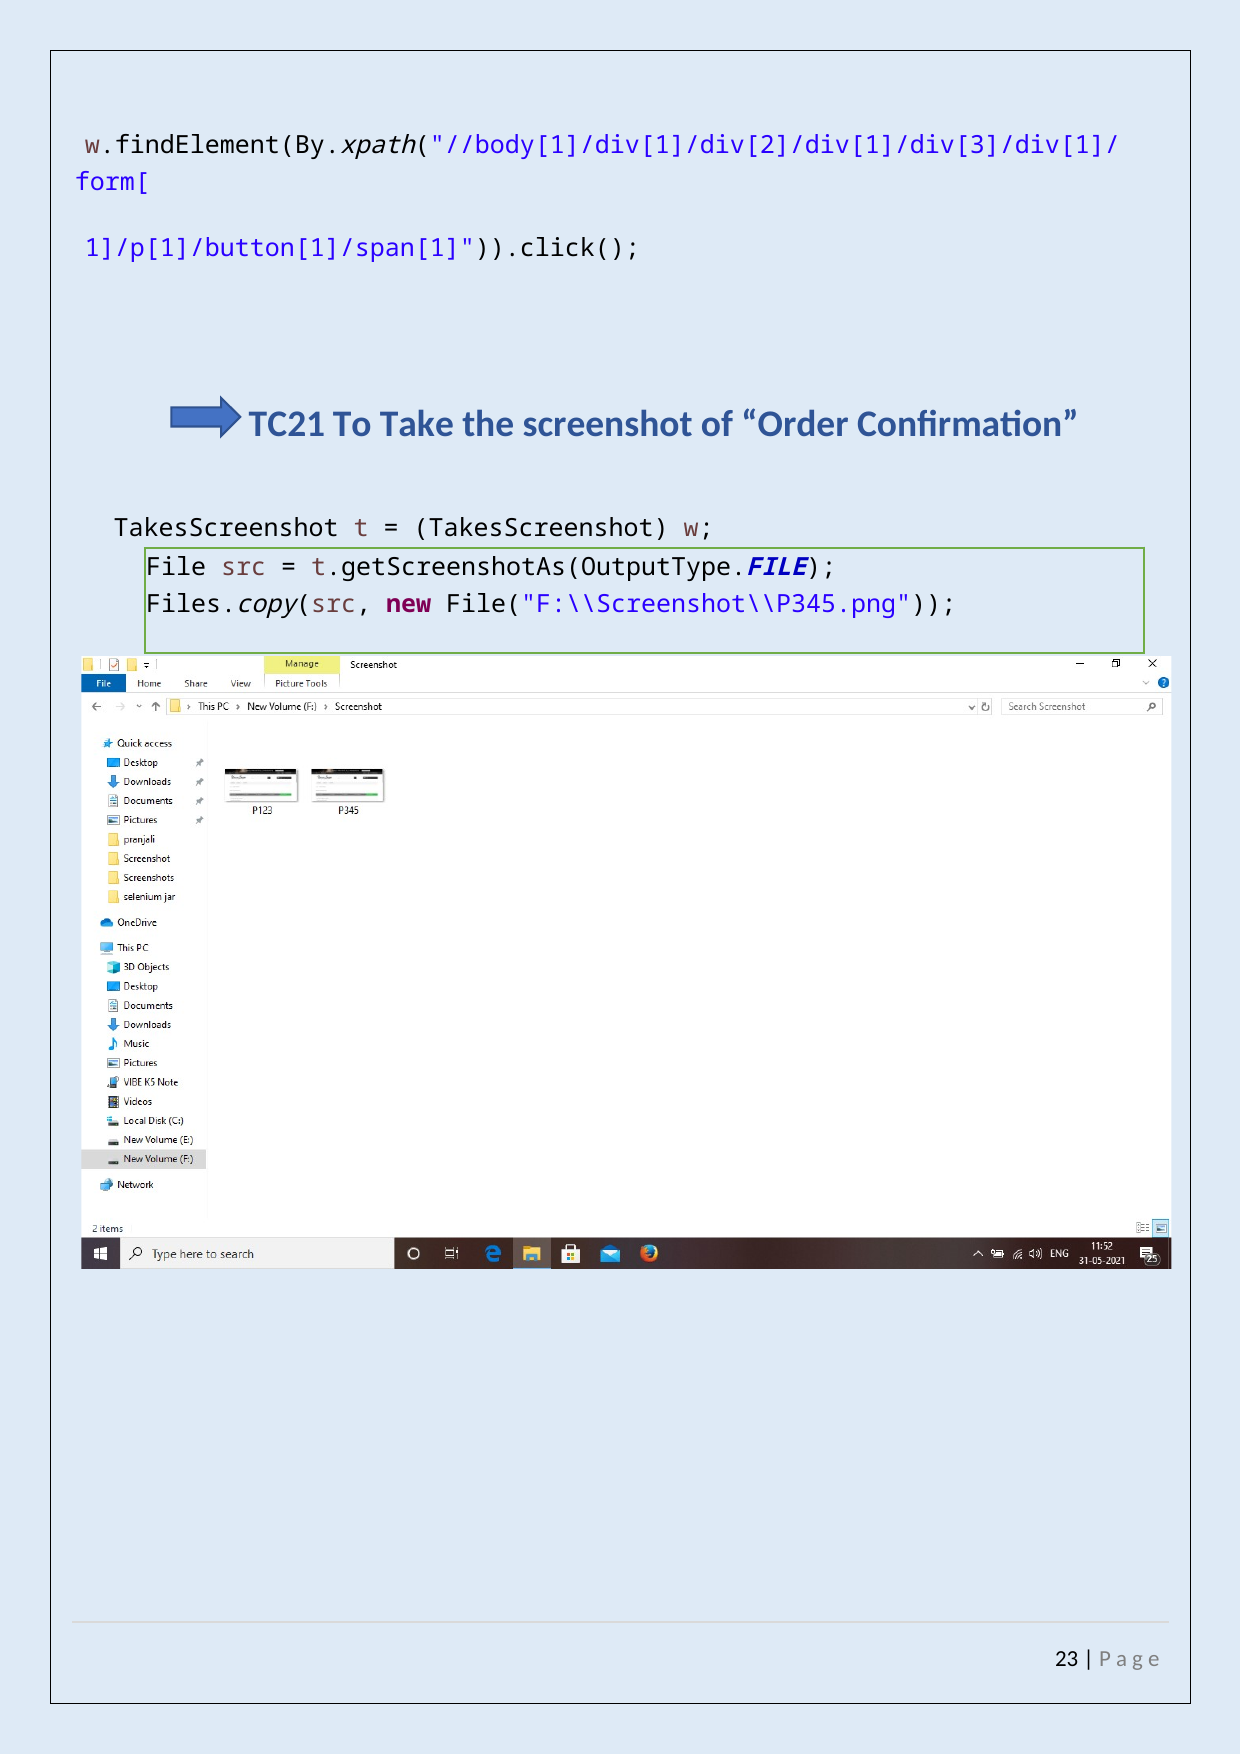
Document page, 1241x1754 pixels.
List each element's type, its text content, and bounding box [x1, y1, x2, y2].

text File src = t.getScreenshotAs(OutputType.FILE); [146, 549, 1143, 583]
text w.findElement(By.xpath("//body[1]/div[1]/div[2]/div[1]/div[3]/div[1]/form[ [73, 127, 1157, 197]
text TakesScreenshot t = (TakesScreenshot) w; [73, 509, 1183, 543]
subtitle TC21 To Take the screenshot of “Order Confirmation” [73, 398, 1183, 445]
text 1]/p[1]/button[1]/span[1]")).click(); [73, 230, 1157, 264]
picture [81, 656, 1172, 1269]
text Files.copy(src, new File("F:\\Screenshot\\P345.png")); [146, 583, 1143, 619]
